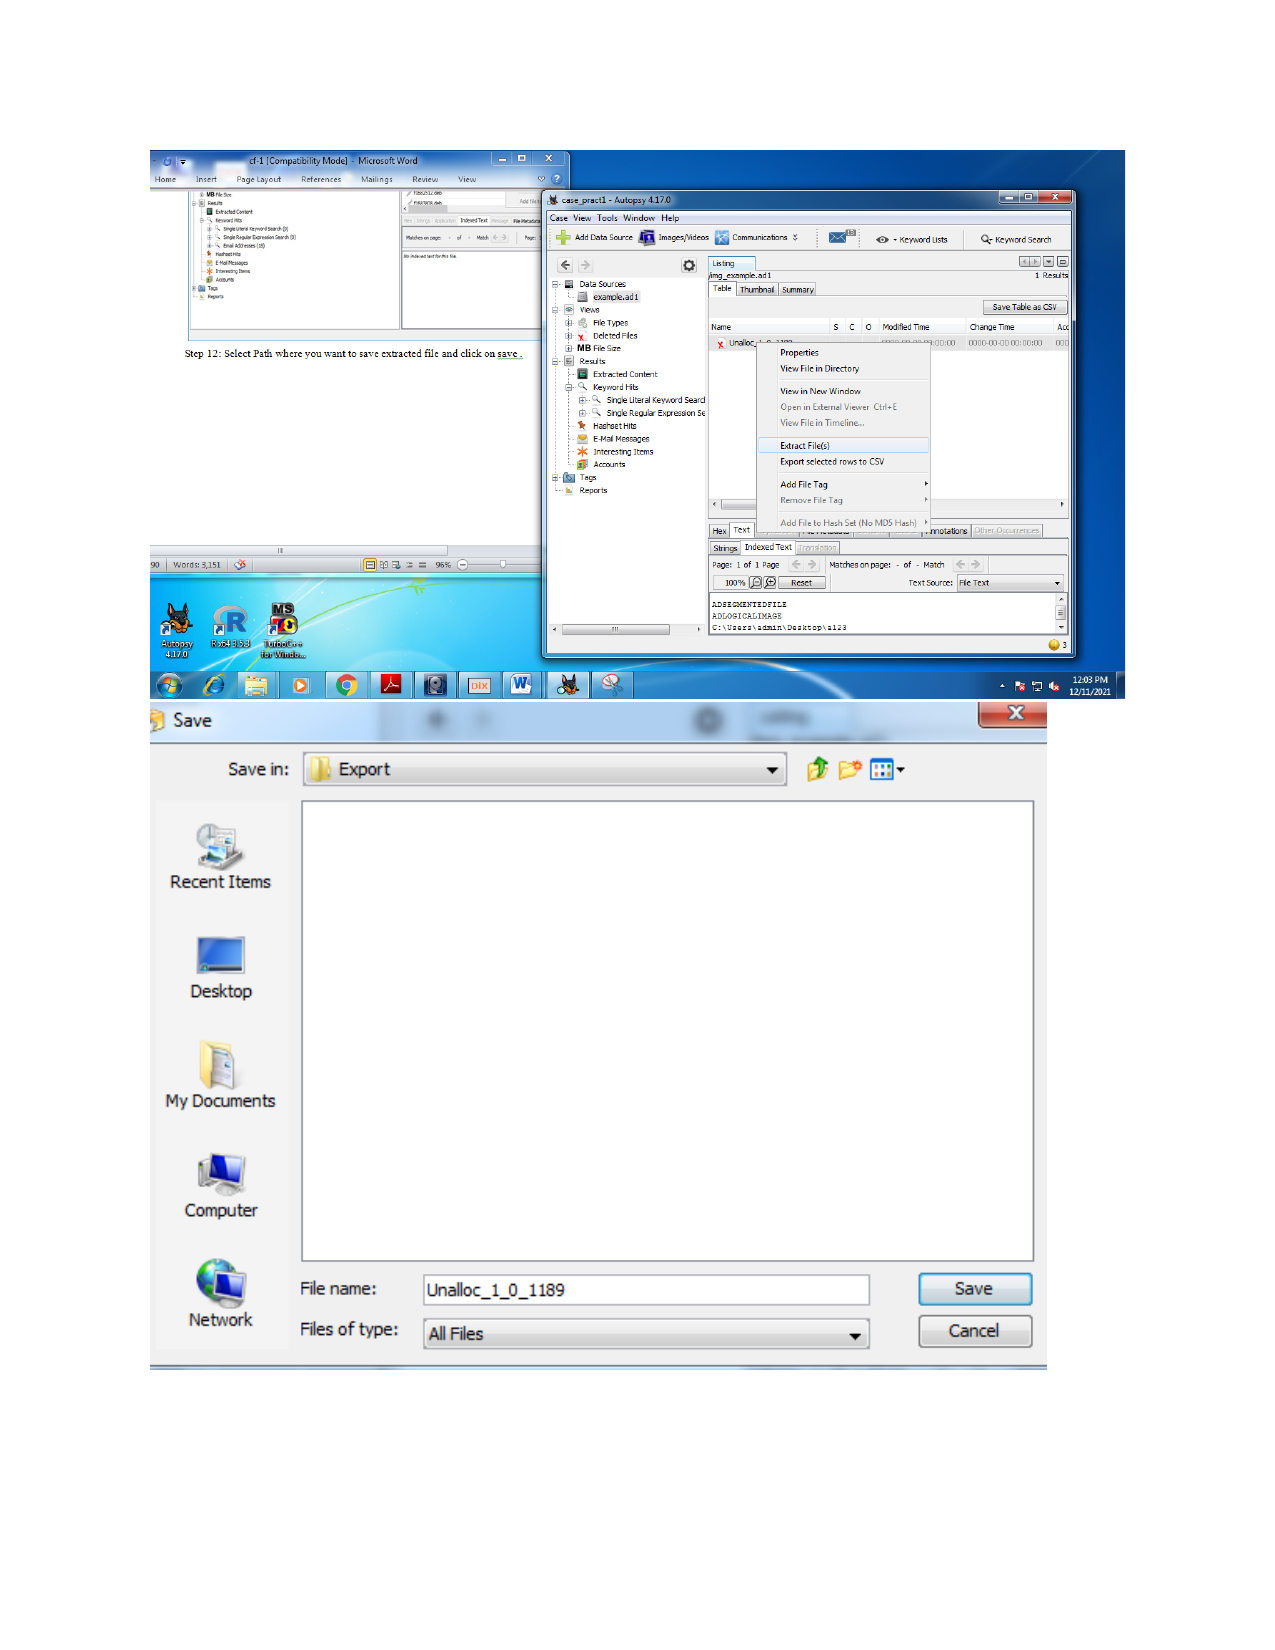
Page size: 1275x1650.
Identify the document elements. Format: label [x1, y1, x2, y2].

picture [150, 150, 1125, 699]
picture [161, 606, 188, 635]
picture [150, 702, 1047, 1370]
